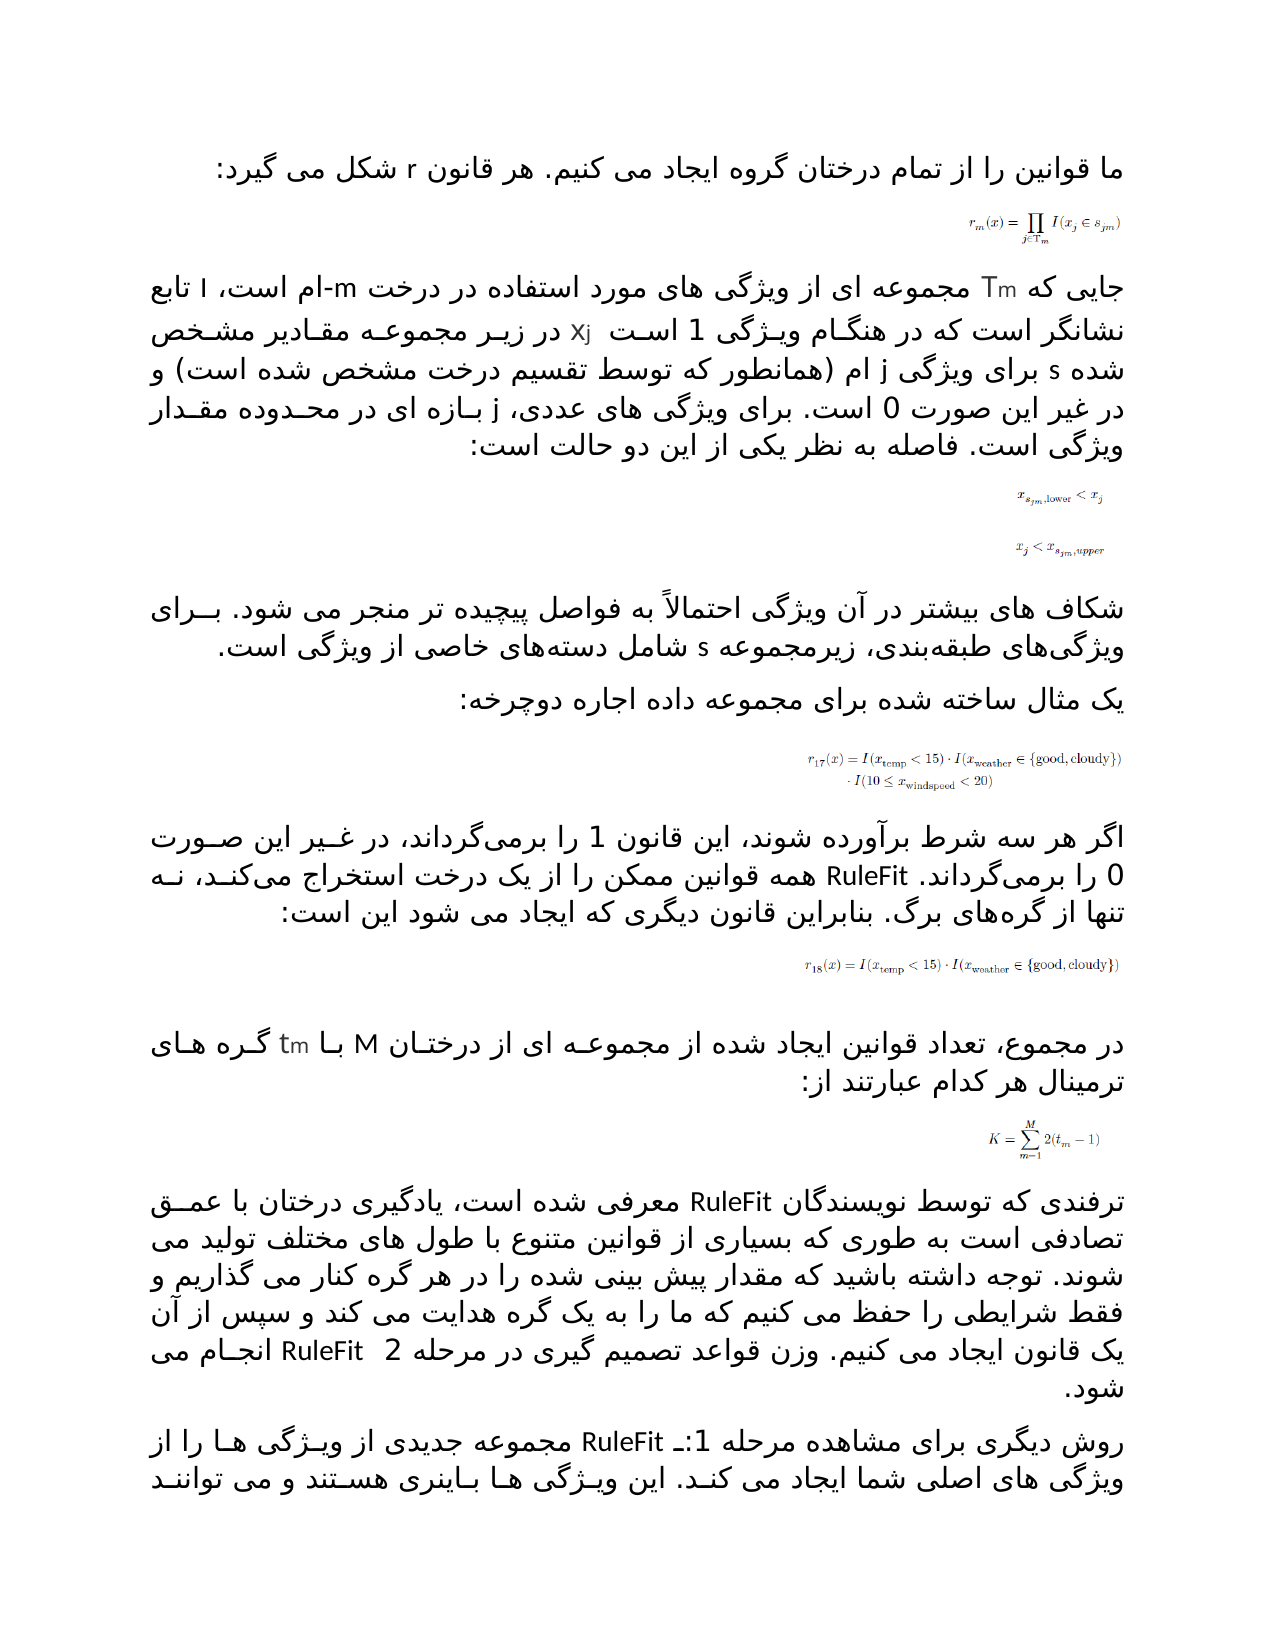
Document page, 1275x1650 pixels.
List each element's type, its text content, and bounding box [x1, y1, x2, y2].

picture [994, 481, 1125, 573]
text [150, 1423, 1125, 1496]
text اگر هر سه شرط برآورده شوند، این قانون 1 را برمی‌گرداند، در غیر این صورت 0 را برمی‌گرداند. RuleFit همه قوانین ممکن را از یک درخت استخراج می‌کند، نه تنها از گره‌های برگ. بنابراین قانون دیگری که ایجاد می شود این است: [150, 821, 1125, 929]
picture [795, 736, 1125, 802]
text ما قوانین را از تمام درختان گروه ایجاد می کنیم. هر قانون r شکل می گیرد: [150, 150, 1125, 186]
picture [795, 948, 1125, 1003]
text در مجموع، تعداد قوانین ایجاد شده از مجموعه ای از درختان M با tm گره های ترمینال هر کدام عبارتند از: [150, 1022, 1125, 1098]
picture [977, 1117, 1125, 1165]
text یک مثال ساخته شده برای مجموعه داده اجاره دوچرخه: [150, 683, 1125, 717]
text جایی که Tm مجموعه ای از ویژگی های مورد استفاده در درخت m-ام است، I تابع نشانگر است که در هنگام ویژگی 1 است xj در زیر مجموعه مقادیر مشخص شده s برای ویژگی j ام (همانطور که توسط تقسیم درخت مشخص شده است) و در غیر این صورت 0 است. برای ویژگی های عددی، j بازه ای در محدوده مقدار ویژگی است. فاصله به نظر یکی از این دو حالت است: [150, 267, 1125, 462]
text شکاف های بیشتر در آن ویژگی احتمالاً به فواصل پیچیده تر منجر می شود. برای ویژگی‌های طبقه‌بندی، زیرمجموعه s شامل دسته‌های خاصی از ویژگی است. [150, 591, 1125, 663]
picture [958, 205, 1125, 248]
text ترفندی که توسط نویسندگان RuleFit معرفی شده است، یادگیری درختان با عمق تصادفی است به طوری که بسیاری از قوانین متنوع با طول های مختلف تولید می شوند. توجه داشته باشید که مقدار پیش بینی شده را در هر گره کنار می گذاریم و فقط شرایطی را حفظ می کنیم که ما را به یک گره هدایت می کند و سپس از آن یک قانون ایجاد می کنیم. وزن قواعد تصمیم گیری در مرحله 2 RuleFit انجام می شود. [150, 1183, 1125, 1404]
